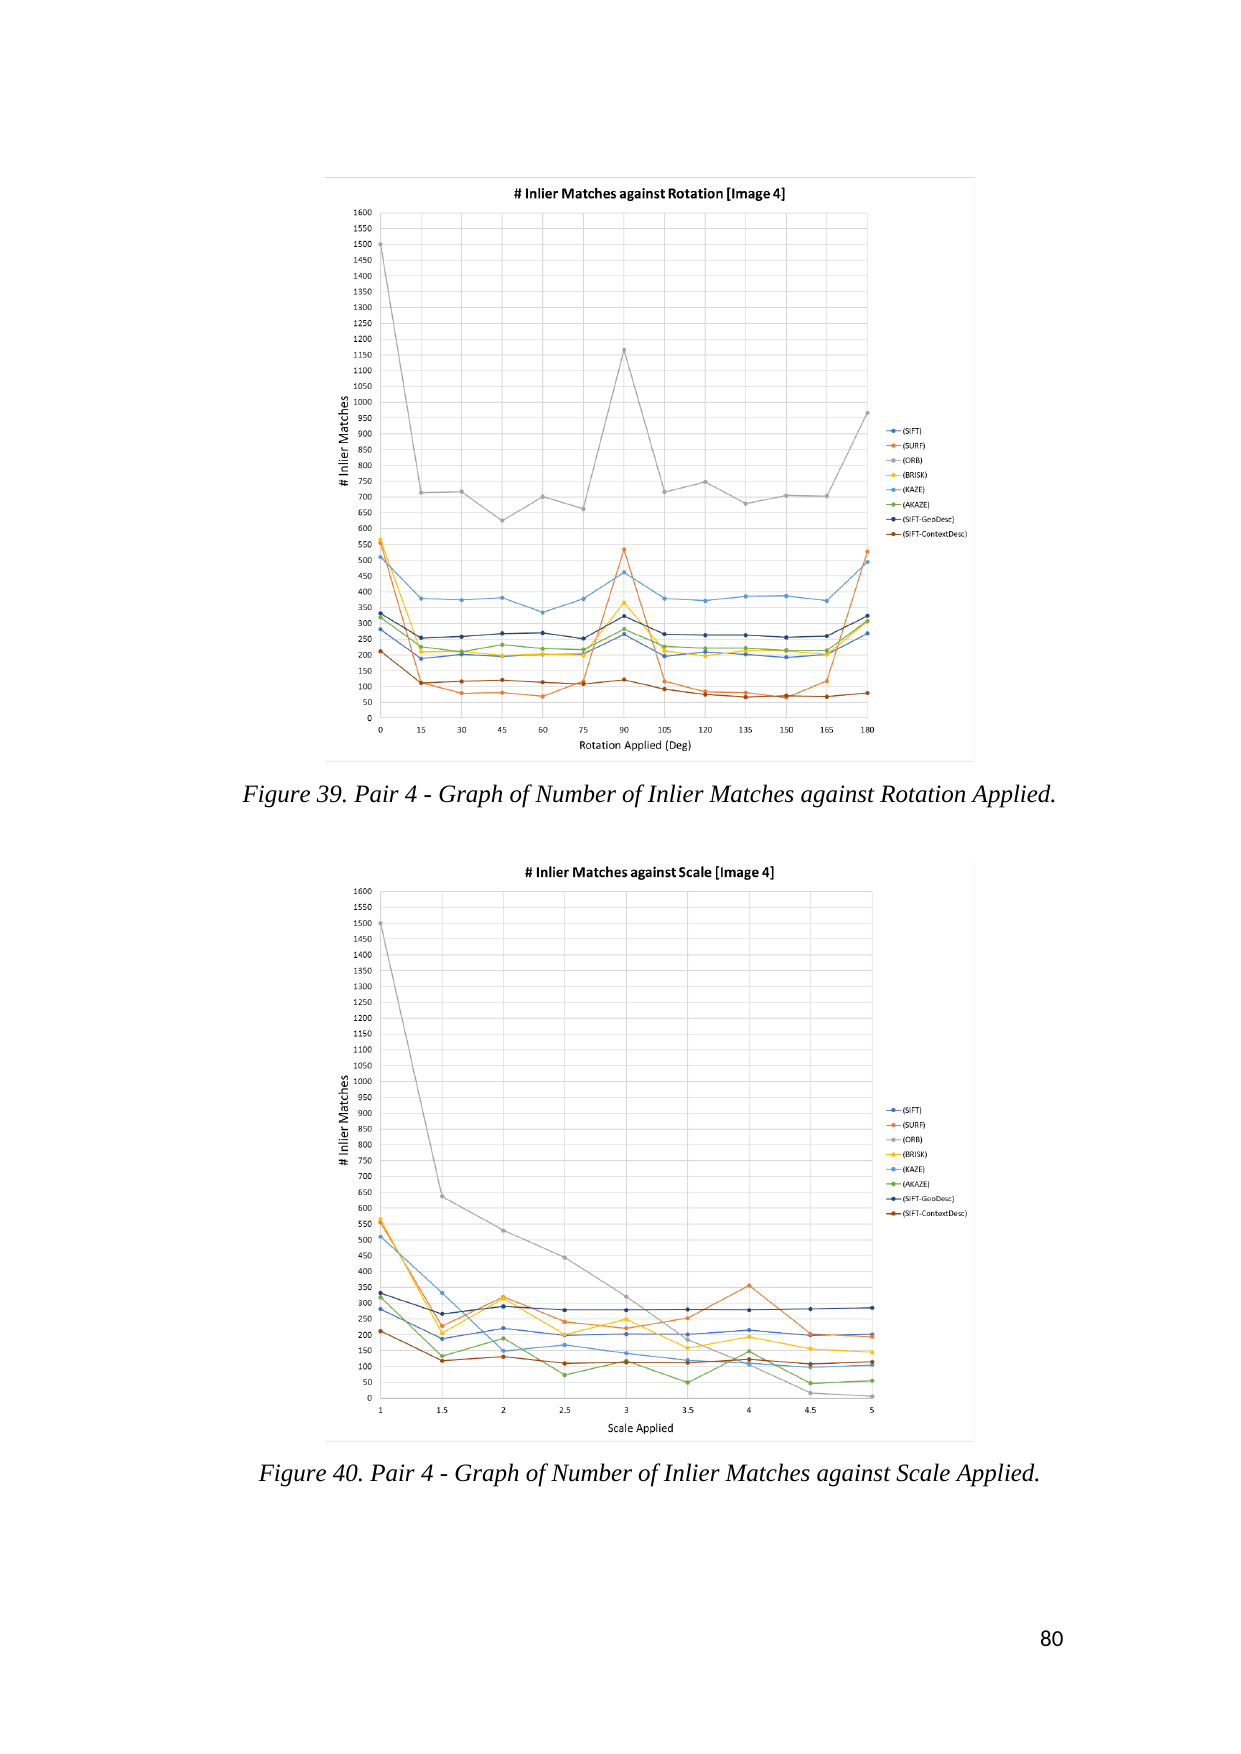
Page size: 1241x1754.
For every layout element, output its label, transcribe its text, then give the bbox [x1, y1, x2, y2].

picture [325, 177, 975, 762]
text Figure 40. Pair 4 - Graph of Number of Inlier Matches against Scale Applied. [236, 1458, 1063, 1487]
text Figure 39. Pair 4 - Graph of Number of Inlier Matches against Rotation Applied. [236, 779, 1063, 807]
picture [325, 857, 975, 1442]
